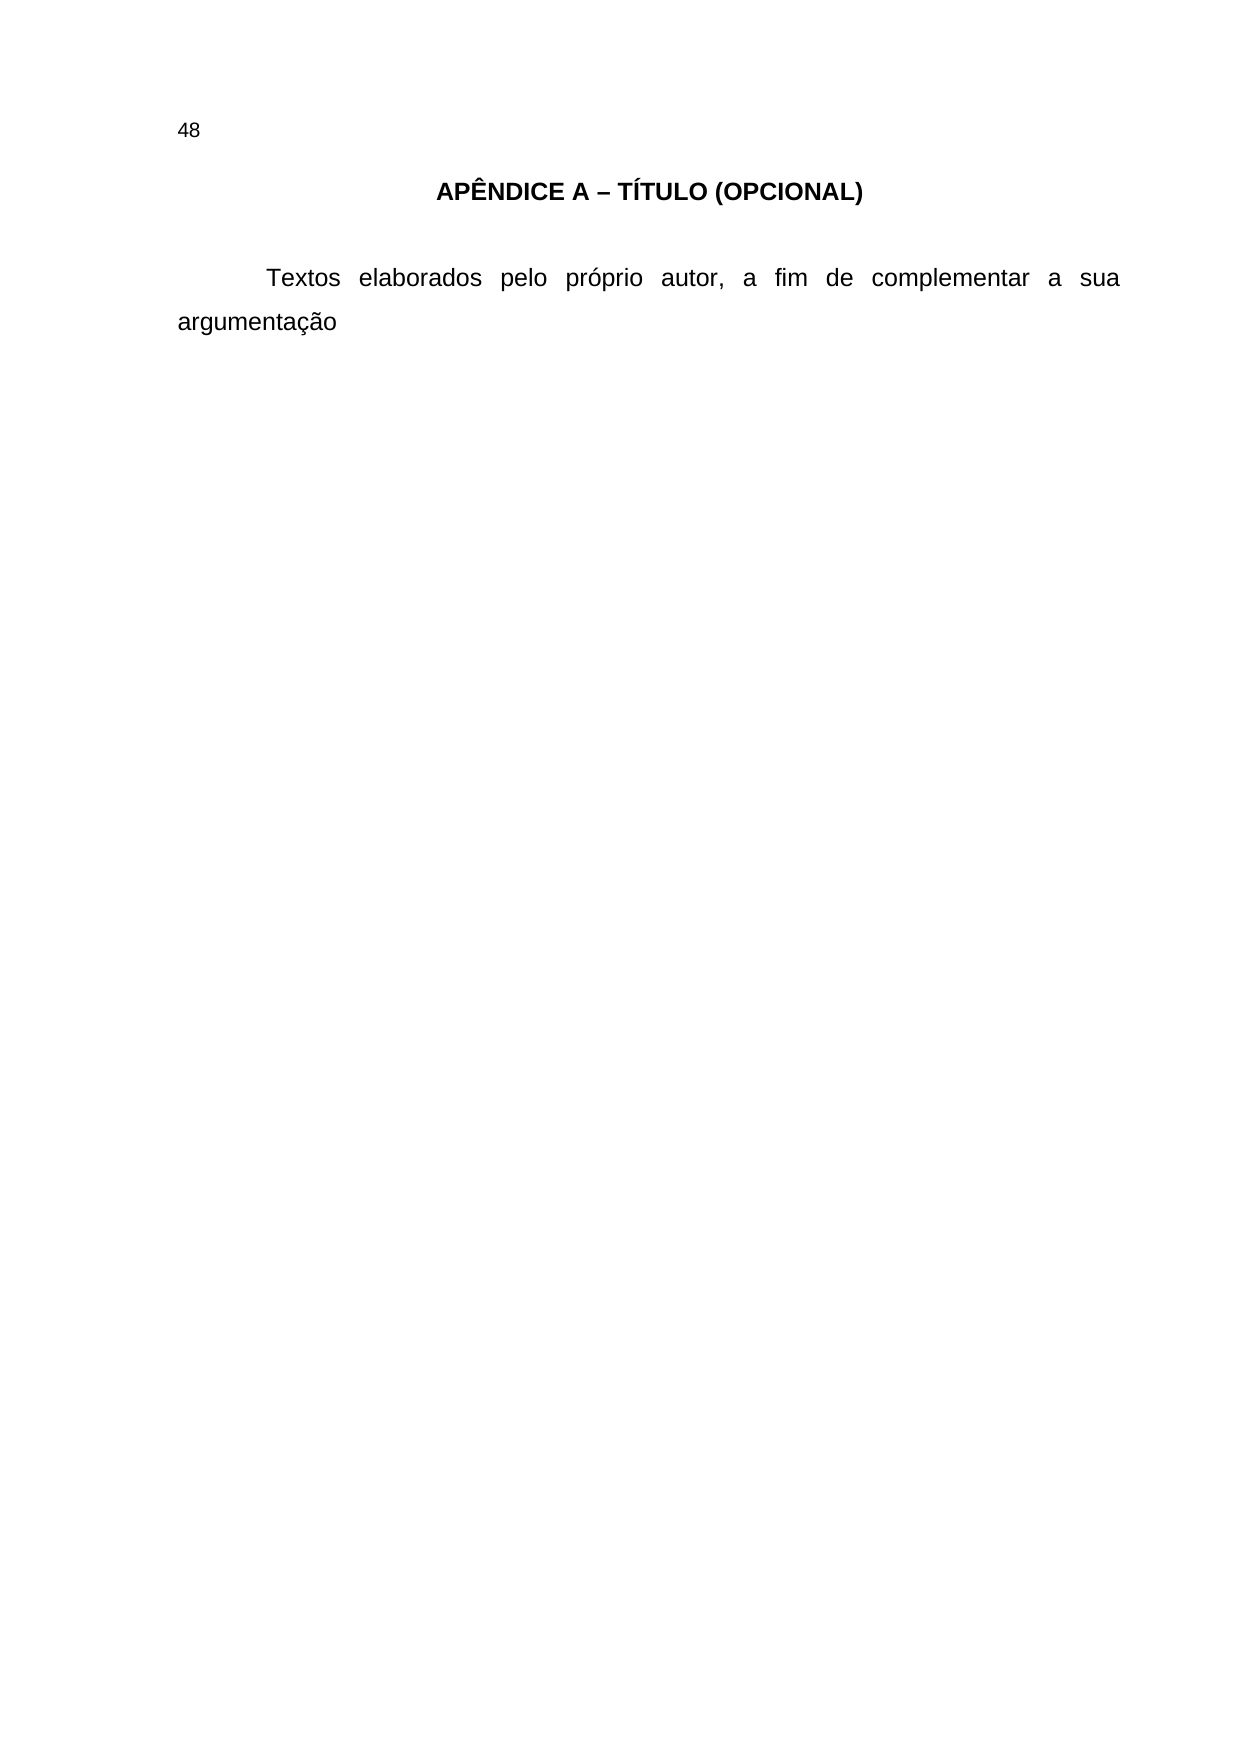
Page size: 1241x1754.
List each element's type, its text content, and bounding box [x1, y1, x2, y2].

text Textos elaborados pelo próprio autor, a fim de complementar a sua argumentação [177, 263, 1122, 335]
subtitle APÊNDICE A – Título (opcional) [177, 177, 1122, 206]
